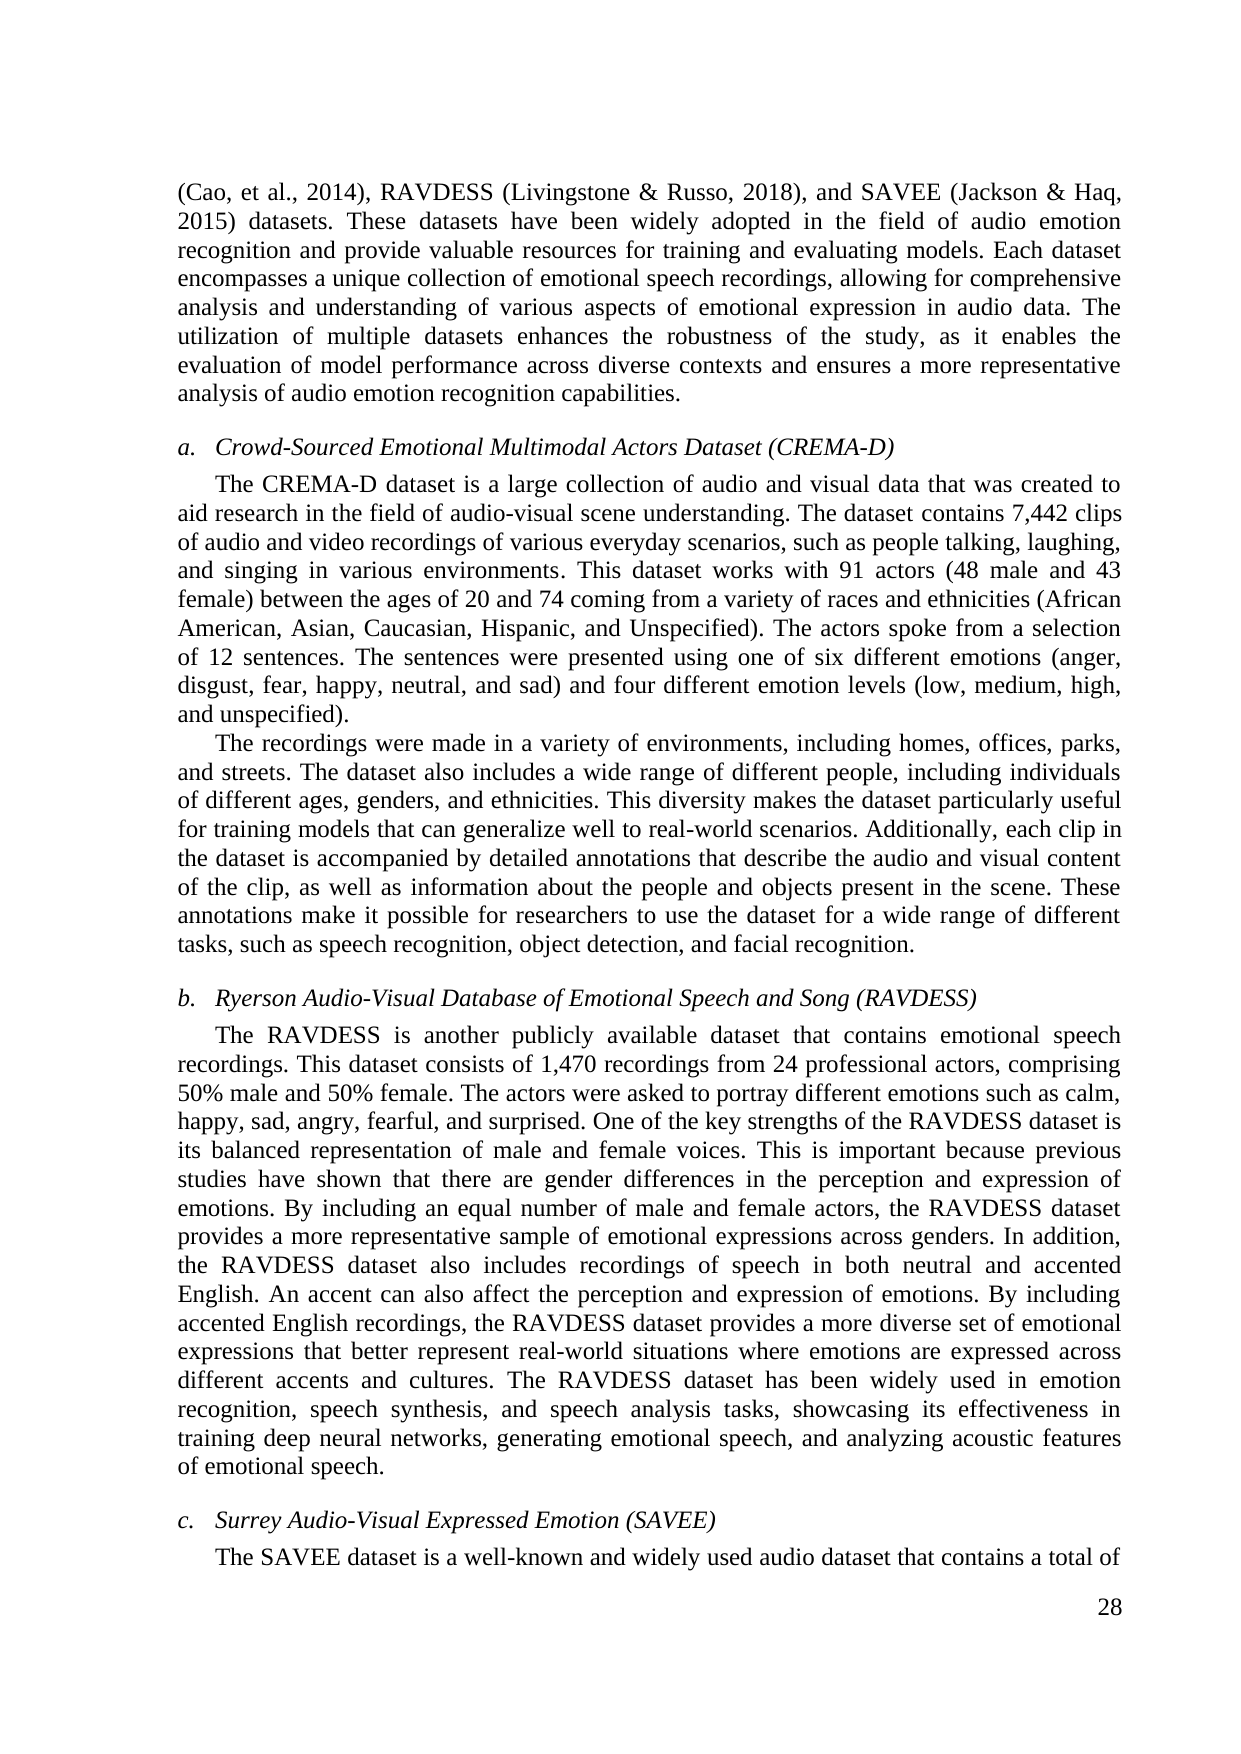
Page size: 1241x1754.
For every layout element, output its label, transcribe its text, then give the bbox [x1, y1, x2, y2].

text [177, 177, 1122, 407]
text The RAVDESS is another publicly available dataset that contains emotional speech recordings. This dataset consists of 1,470 recordings from 24 professional actors, comprising 50% male and 50% female. The actors were asked to portray different emotions such as calm, happy, sad, angry, fearful, and surprised. One of the key strengths of the RAVDESS dataset is its balanced representation of male and female voices. This is important because previous studies have shown that there are gender differences in the perception and expression of emotions. By including an equal number of male and female actors, the RAVDESS dataset provides a more representative sample of emotional expressions across genders. In addition, the RAVDESS dataset also includes recordings of speech in both neutral and accented English. An accent can also affect the perception and expression of emotions. By including accented English recordings, the RAVDESS dataset provides a more diverse set of emotional expressions that better represent real-world situations where emotions are expressed across different accents and cultures. The RAVDESS dataset has been widely used in emotion recognition, speech synthesis, and speech analysis tasks, showcasing its effectiveness in training deep neural networks, generating emotional speech, and analyzing acoustic features of emotional speech. [177, 1020, 1122, 1480]
list Crowd-Sourced Emotional Multimodal Actors Dataset (CREMA-D) [177, 432, 1122, 461]
list Ryerson Audio-Visual Database of Emotional Speech and Song (RAVDESS) [177, 983, 1122, 1012]
text The recordings were made in a variety of environments, including homes, offices, parks, and streets. The dataset also includes a wide range of different people, including individuals of different ages, genders, and ethnicities. This diversity makes the dataset particularly useful for training models that can generalize well to real-world scenarios. Additionally, each clip in the dataset is accompanied by detailed annotations that describe the audio and visual content of the clip, as well as information about the people and objects present in the scene. These annotations make it possible for researchers to use the dataset for a wide range of different tasks, such as speech recognition, object detection, and facial recognition. [177, 728, 1122, 958]
list Surrey Audio-Visual Expressed Emotion (SAVEE) [177, 1505, 1122, 1534]
text The CREMA-D dataset is a large collection of audio and visual data that was created to aid research in the field of audio-visual scene understanding. The dataset contains 7,442 clips of audio and video recordings of various everyday scenarios, such as people talking, laughing, and singing in various environments. This dataset works with 91 actors (48 male and 43 female) between the ages of 20 and 74 coming from a variety of races and ethnicities (African American, Asian, Caucasian, Hispanic, and Unspecified). The actors spoke from a selection of 12 sentences. The sentences were presented using one of six different emotions (anger, disgust, fear, happy, neutral, and sad) and four different emotion levels (low, medium, high, and unspecified). [177, 469, 1122, 728]
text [177, 1542, 1122, 1571]
